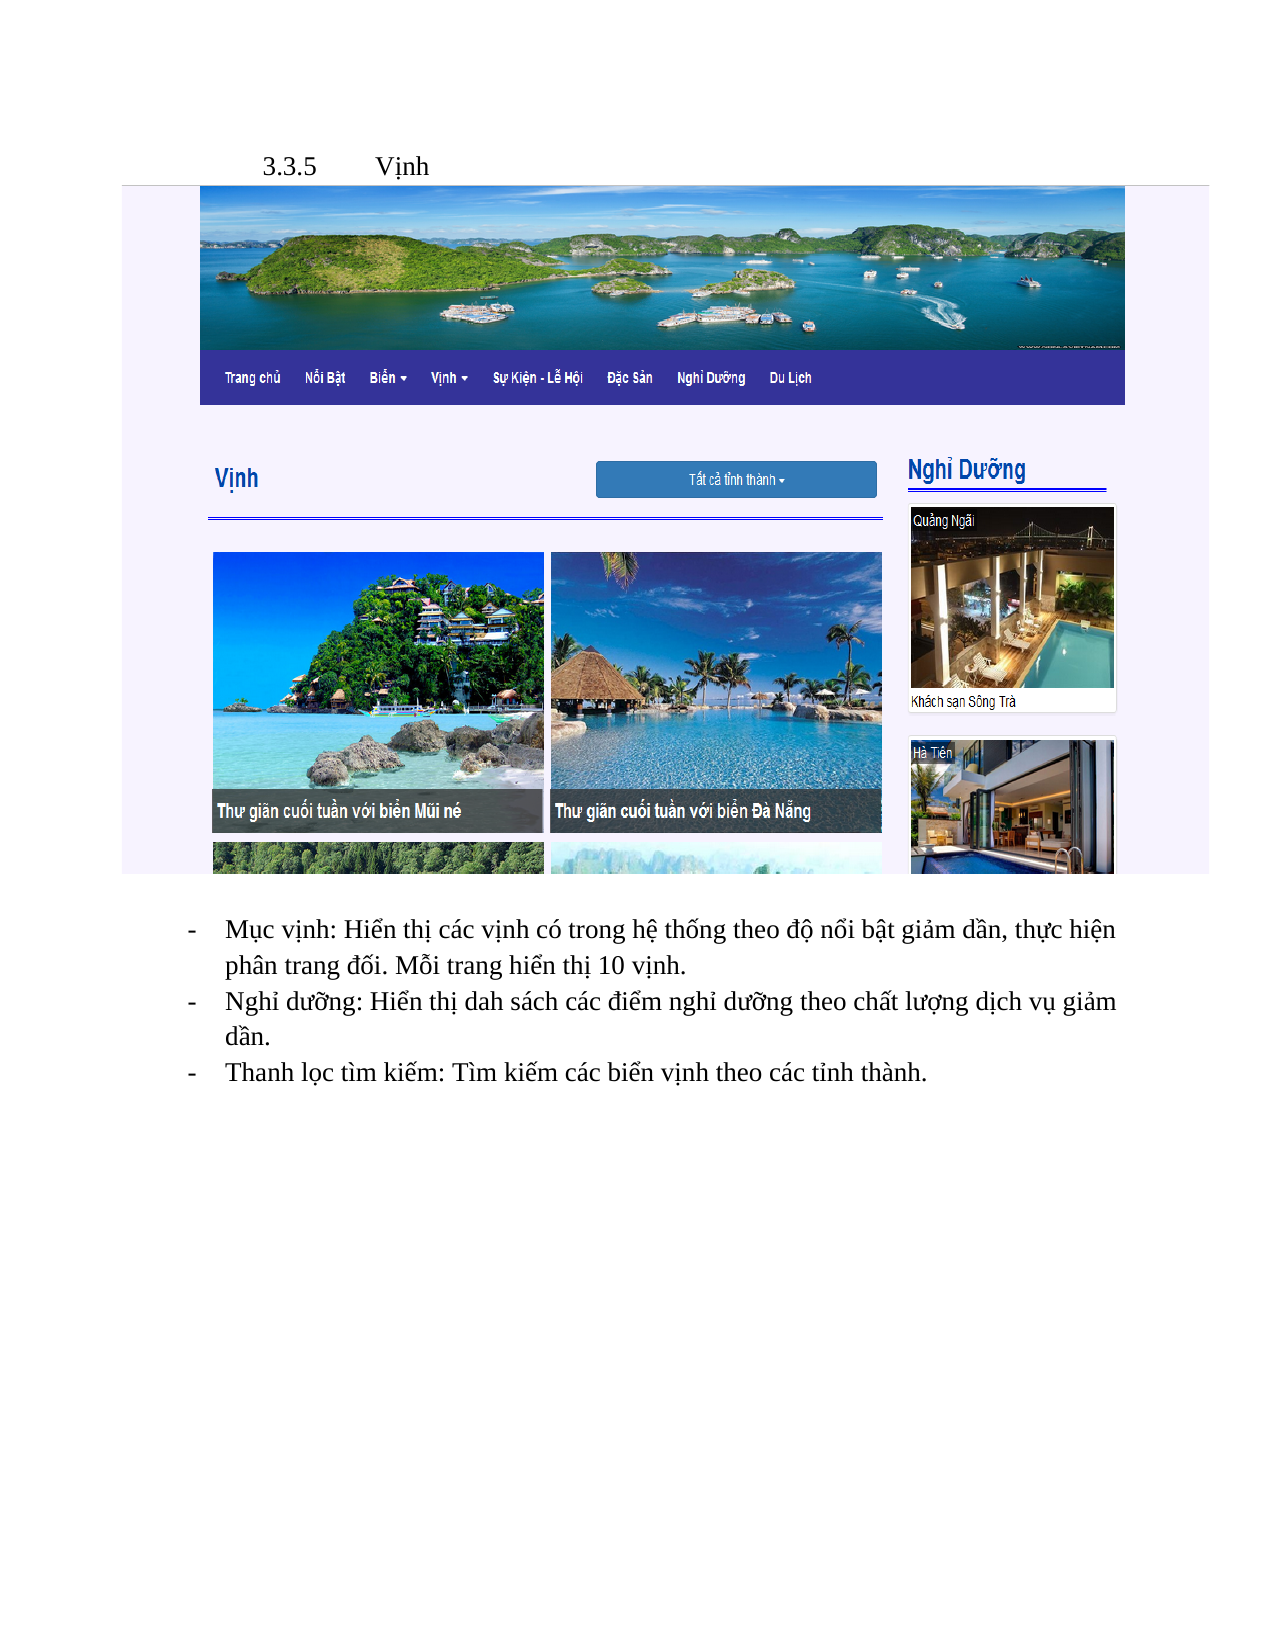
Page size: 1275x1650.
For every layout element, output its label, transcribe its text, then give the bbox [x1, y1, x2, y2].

list Thanh lọc tìm kiếm: Tìm kiếm các biển vịnh theo các tỉnh thành. [187, 1056, 1125, 1087]
list Nghỉ dưỡng: Hiển thị dah sách các điểm nghỉ dưỡng theo chất lượng dịch vụ giảm dần. [187, 984, 1125, 1051]
list Mục vịnh: Hiển thị các vịnh có trong hệ thống theo độ nổi bật giảm dần, thực hiện phân trang đối. Mỗi trang hiển thị 10 vịnh. [187, 913, 1125, 980]
list Vịnh [262, 150, 1125, 181]
picture [121, 185, 1210, 874]
